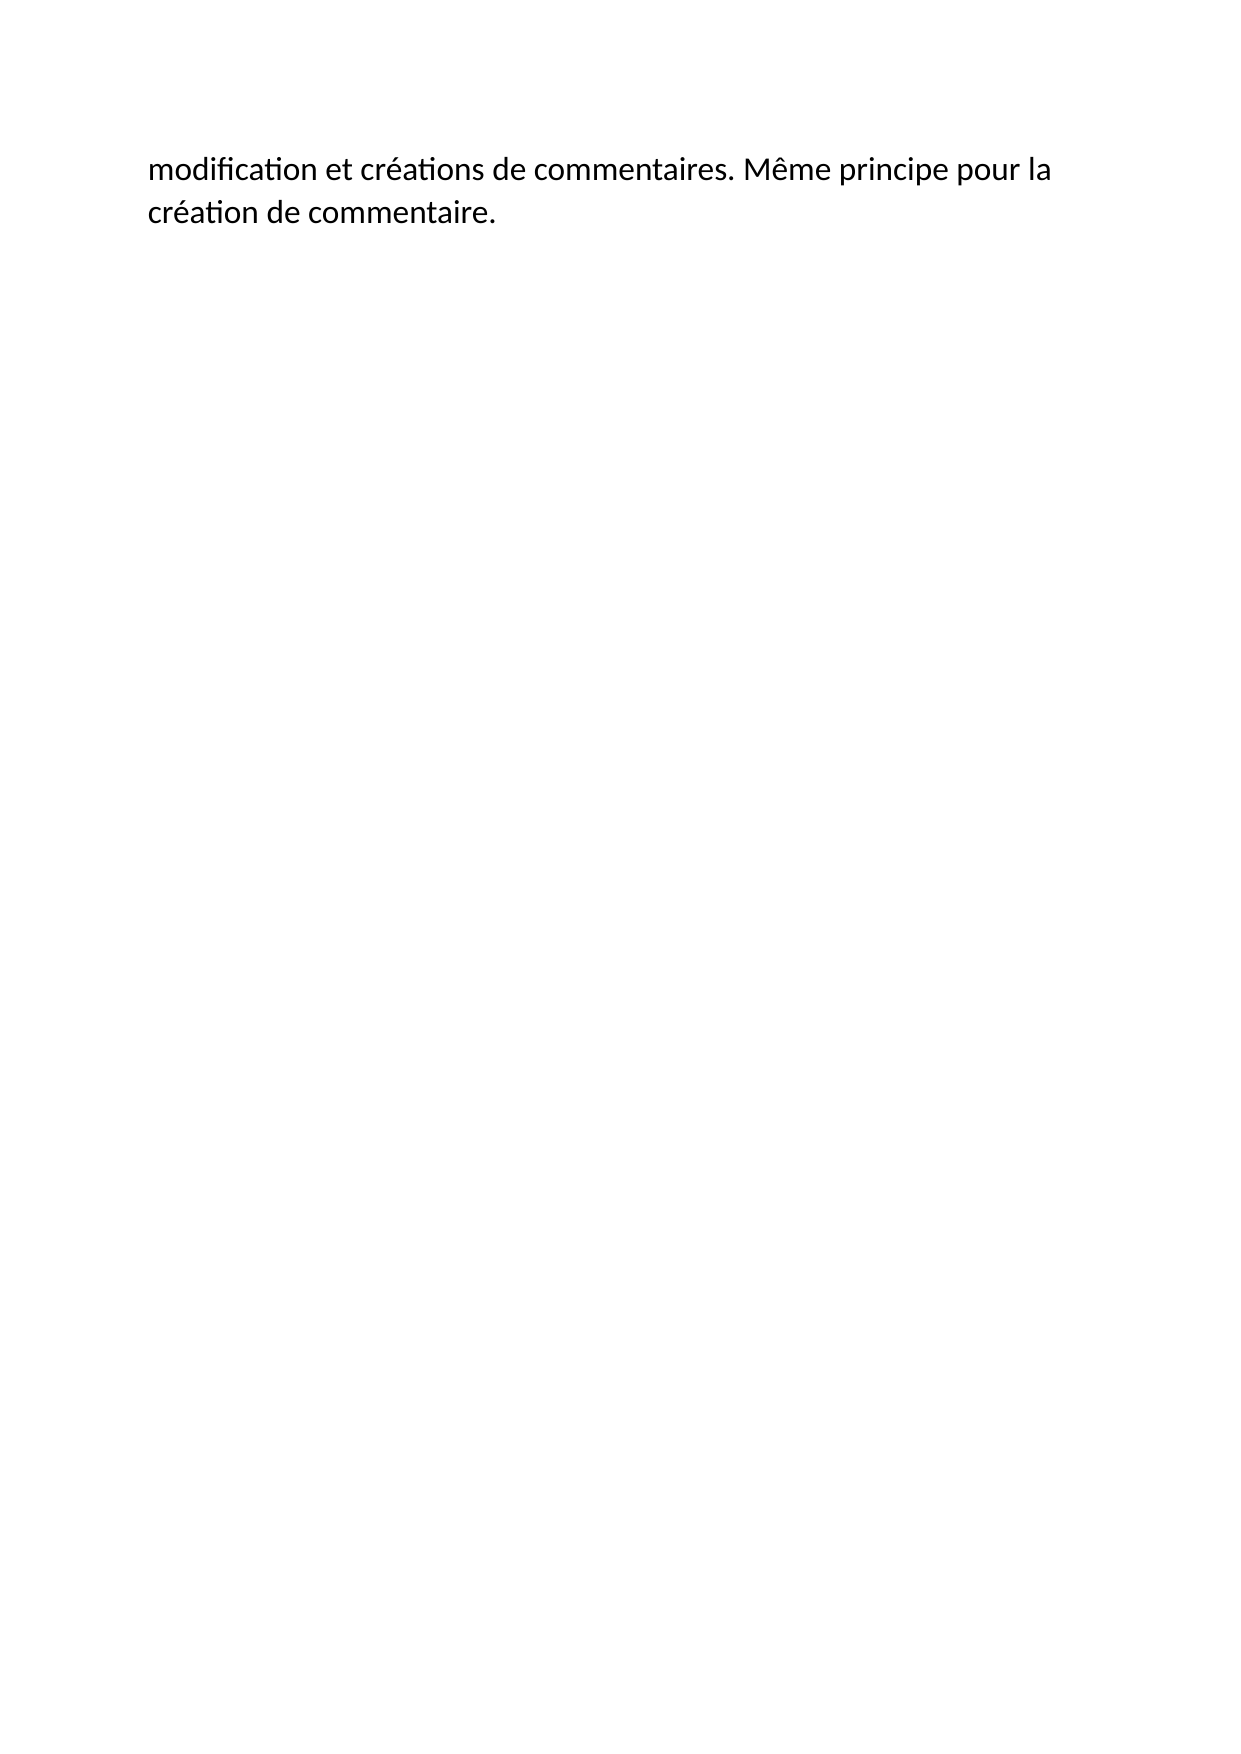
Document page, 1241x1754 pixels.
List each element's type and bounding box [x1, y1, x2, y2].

text [148, 148, 1093, 232]
